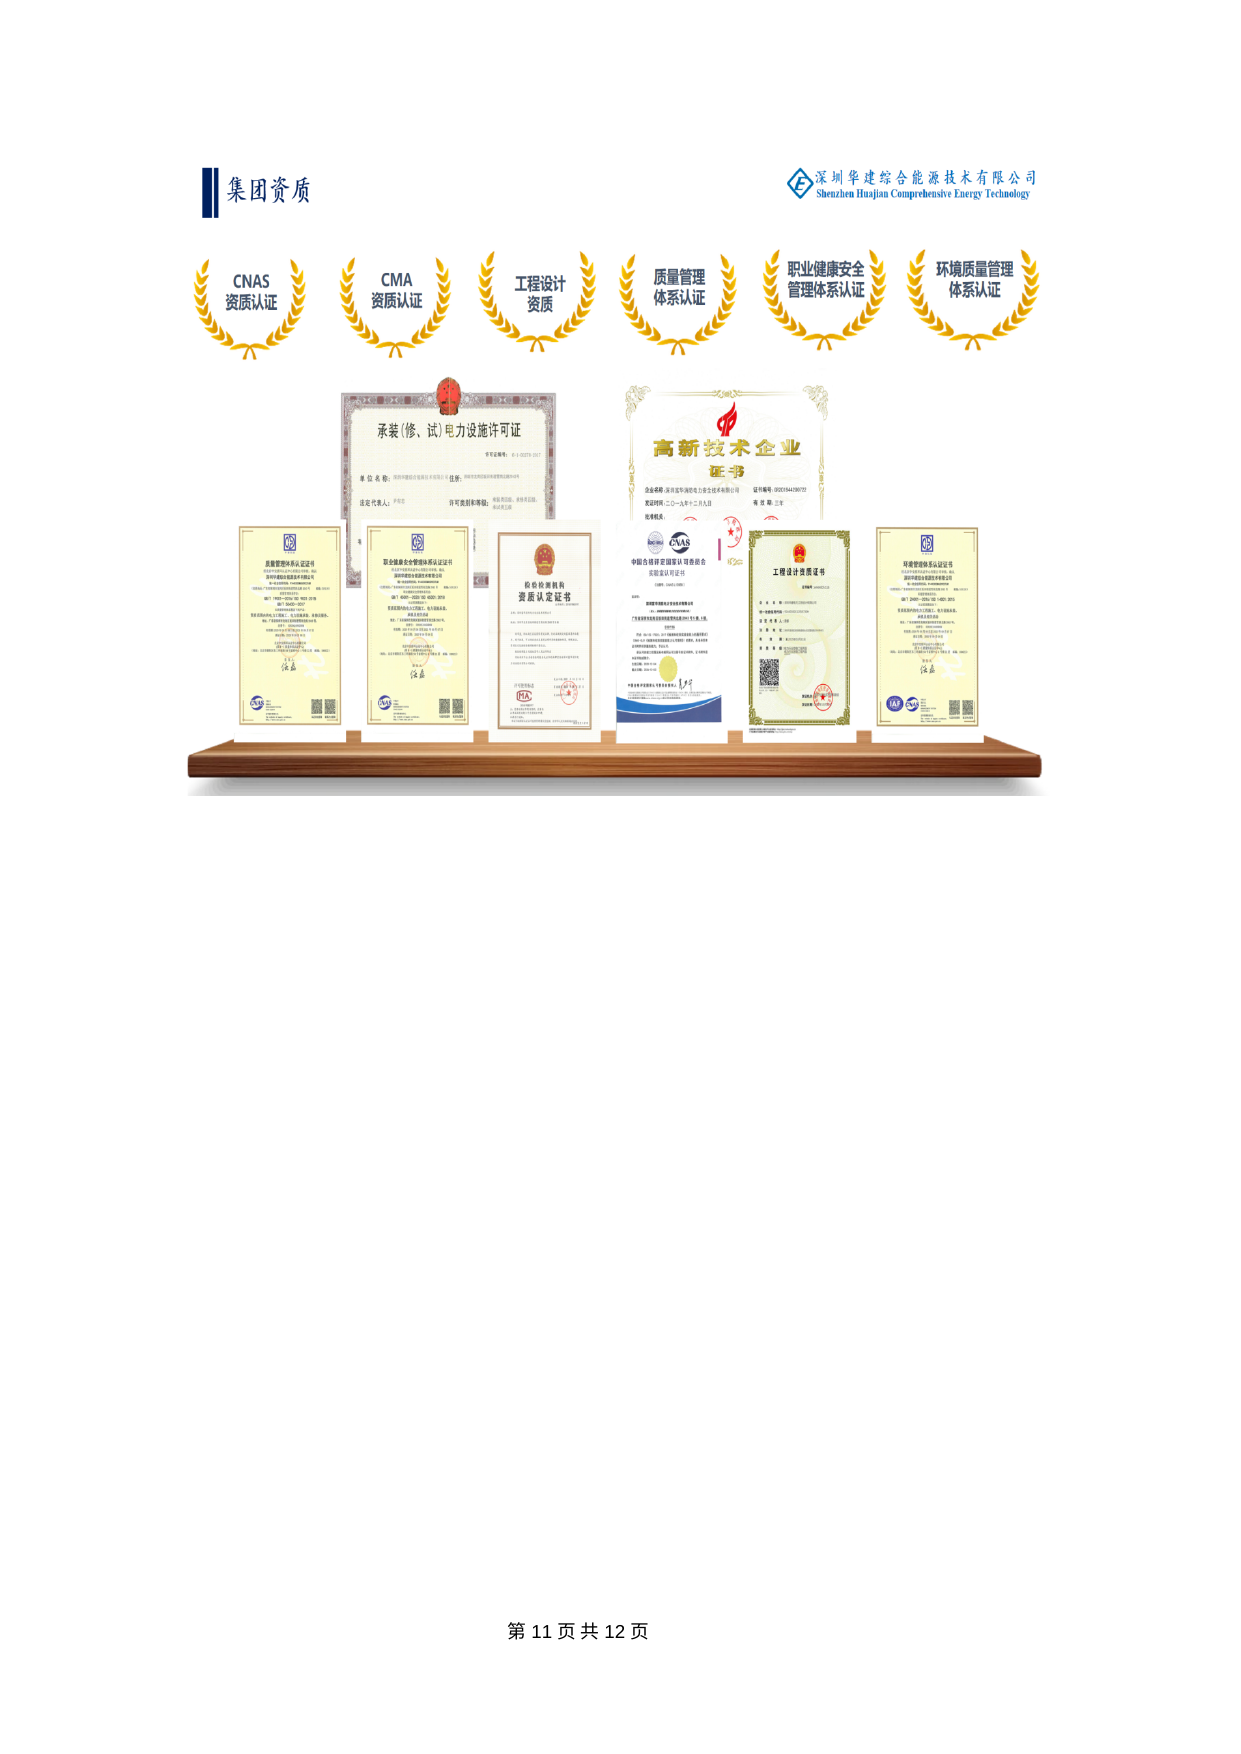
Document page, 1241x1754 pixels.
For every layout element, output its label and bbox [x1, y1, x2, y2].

picture [187, 162, 1052, 796]
